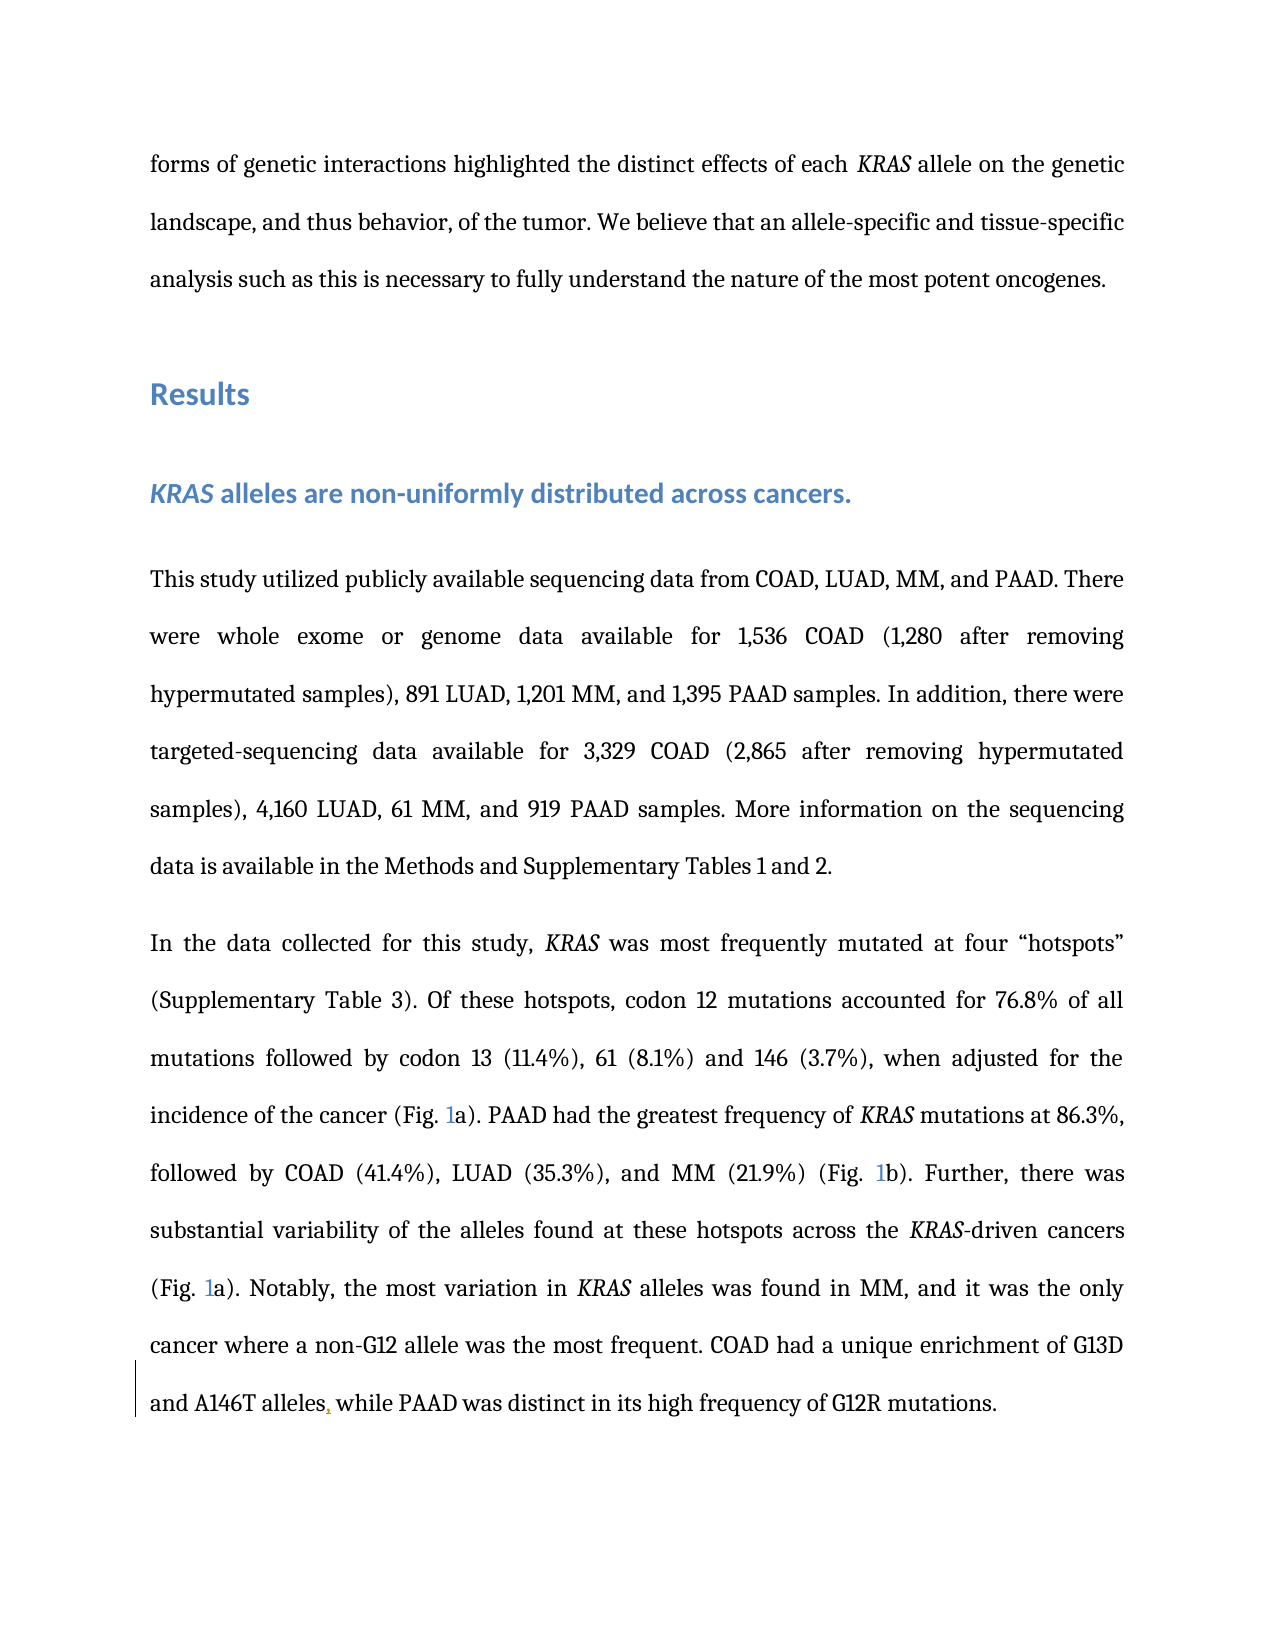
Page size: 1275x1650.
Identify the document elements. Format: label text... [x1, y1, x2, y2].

text In the data collected for this study, KRAS was most frequently mutated at four “hotspots” (Supplementary Table 3). Of these hotspots, codon 12 mutations accounted for 76.8% of all mutations followed by codon 13 (11.4%), 61 (8.1%) and 146 (3.7%), when adjusted for the incidence of the cancer (Fig. 1a). PAAD had the greatest frequency of KRAS mutations at 86.3%, followed by COAD (41.4%), LUAD (35.3%), and MM (21.9%) (Fig. 1b). Further, there was substantial variability of the alleles found at these hotspots across the KRAS-driven cancers (Fig. 1a). Notably, the most variation in KRAS alleles was found in MM, and it was the only cancer where a non-G12 allele was the most frequent. COAD had a unique enrichment of G13D and A146T alleles while PAAD was distinct in its high frequency of G12R mutations. [150, 928, 1125, 1417]
subtitle KRAS alleles are non-uniformly distributed across cancers. [150, 475, 1125, 510]
text This study utilized publicly available sequencing data from COAD, LUAD, MM, and PAAD. There were whole exome or genome data available for 1,536 COAD (1,280 after removing hypermutated samples), 891 LUAD, 1,201 MM, and 1,395 PAAD samples. In addition, there were targeted-sequencing data available for 3,329 COAD (2,865 after removing hypermutated samples), 4,160 LUAD, 61 MM, and 919 PAAD samples. More information on the sequencing data is available in the Methods and Supplementary Tables 1 and 2. [150, 565, 1125, 881]
subtitle Results [150, 372, 1125, 413]
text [150, 150, 1125, 294]
